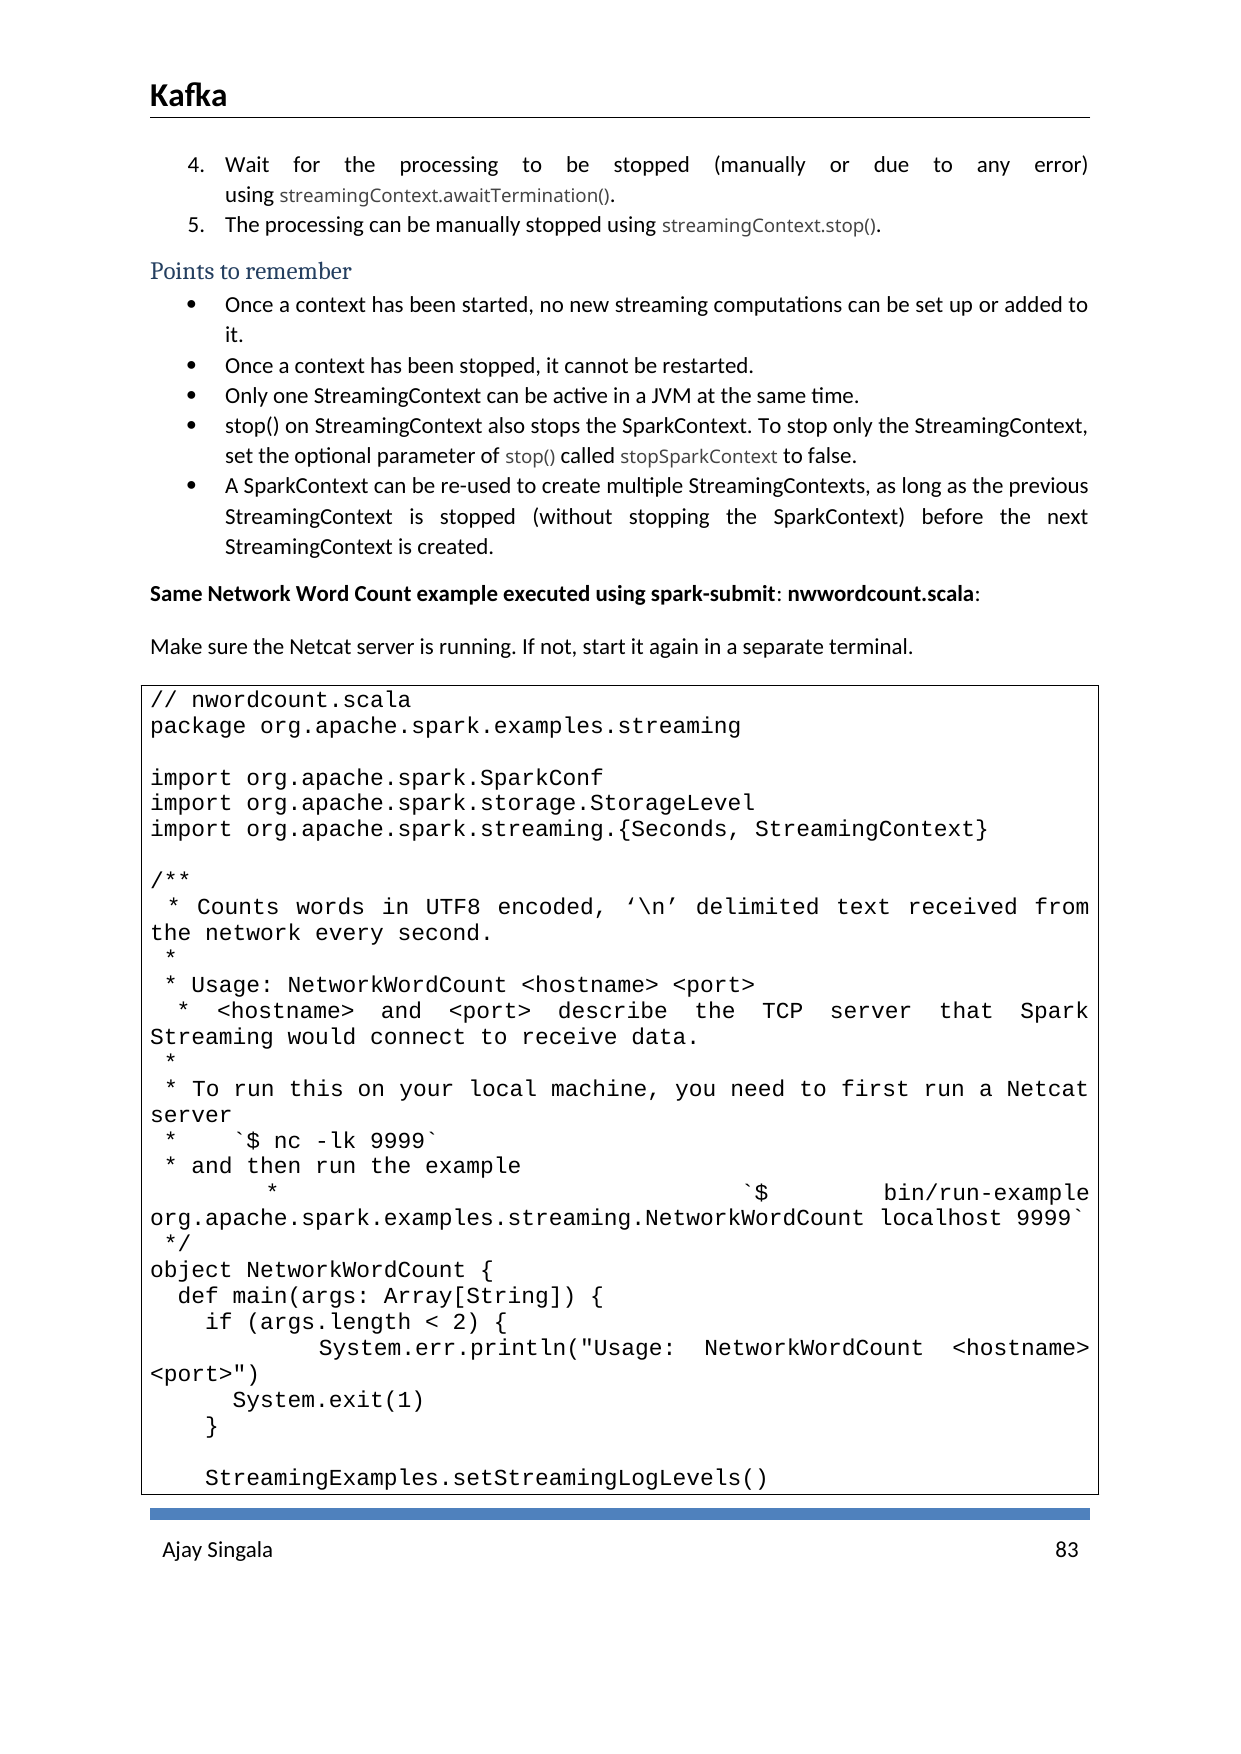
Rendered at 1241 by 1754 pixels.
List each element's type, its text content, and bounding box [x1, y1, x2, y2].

text /** [150, 869, 1090, 896]
text package org.apache.spark.examples.streaming [150, 714, 1090, 740]
text * and then run the example [150, 1155, 1090, 1181]
text * `$ nc -lk 9999` [150, 1129, 1090, 1155]
text * Counts words in UTF8 encoded, ‘\n’ delimited text received from the network every second. [150, 896, 1090, 947]
text * `$ bin/run-example org.apache.spark.examples.streaming.NetworkWordCount localhost 9999` [150, 1181, 1090, 1233]
subtitle Points to remember [150, 257, 1090, 286]
text System.exit(1) [150, 1388, 1090, 1414]
list The processing can be manually stopped using streamingContext.stop(). [187, 210, 1090, 238]
list Only one StreamingContext can be active in a JVM at the same time. [187, 381, 1090, 409]
text } [150, 1414, 1090, 1440]
list stop() on StreamingContext also stops the SparkContext. To stop only the StreamingContext, set the optional parameter of stop() called stopSparkContext to false. [187, 411, 1090, 469]
text def main(args: Array[String]) { [150, 1284, 1090, 1311]
list A SparkContext can be re-used to create multiple StreamingContexts, as long as the previous StreamingContext is stopped (without stopping the SparkContext) before the next StreamingContext is created. [187, 472, 1090, 560]
text object NetworkWordCount { [150, 1259, 1090, 1284]
text */ [150, 1233, 1090, 1259]
text Same Network Word Count example executed using spark-submit: nwwordcount.scala: [150, 579, 1090, 607]
text // nwordcount.scala [142, 686, 1098, 714]
text StreamingExamples.setStreamingLogLevels() [142, 1463, 1098, 1494]
text if (args.length < 2) { [150, 1311, 1090, 1336]
list Once a context has been started, no new streaming computations can be set up or added to it. [187, 290, 1090, 348]
text Make sure the Netcat server is running. If not, start it again in a separate terminal. [150, 632, 1090, 660]
text * [150, 1051, 1090, 1077]
text * To run this on your local machine, you need to first run a Netcat server [150, 1077, 1090, 1129]
text import org.apache.spark.SparkConf [150, 766, 1090, 792]
text import org.apache.spark.streaming.{Seconds, StreamingContext} [150, 818, 1090, 844]
text * Usage: NetworkWordCount <hostname> <port> [150, 973, 1090, 999]
list Wait for the processing to be stopped (manually or due to any error) using streamingContext.awaitTermination(). [187, 150, 1090, 208]
text * <hostname> and <port> describe the TCP server that Spark Streaming would connect to receive data. [150, 999, 1090, 1051]
list Once a context has been stopped, it cannot be restarted. [187, 351, 1090, 379]
text System.err.println("Usage: NetworkWordCount <hostname> <port>") [150, 1336, 1090, 1388]
text * [150, 947, 1090, 973]
text import org.apache.spark.storage.StorageLevel [150, 792, 1090, 818]
